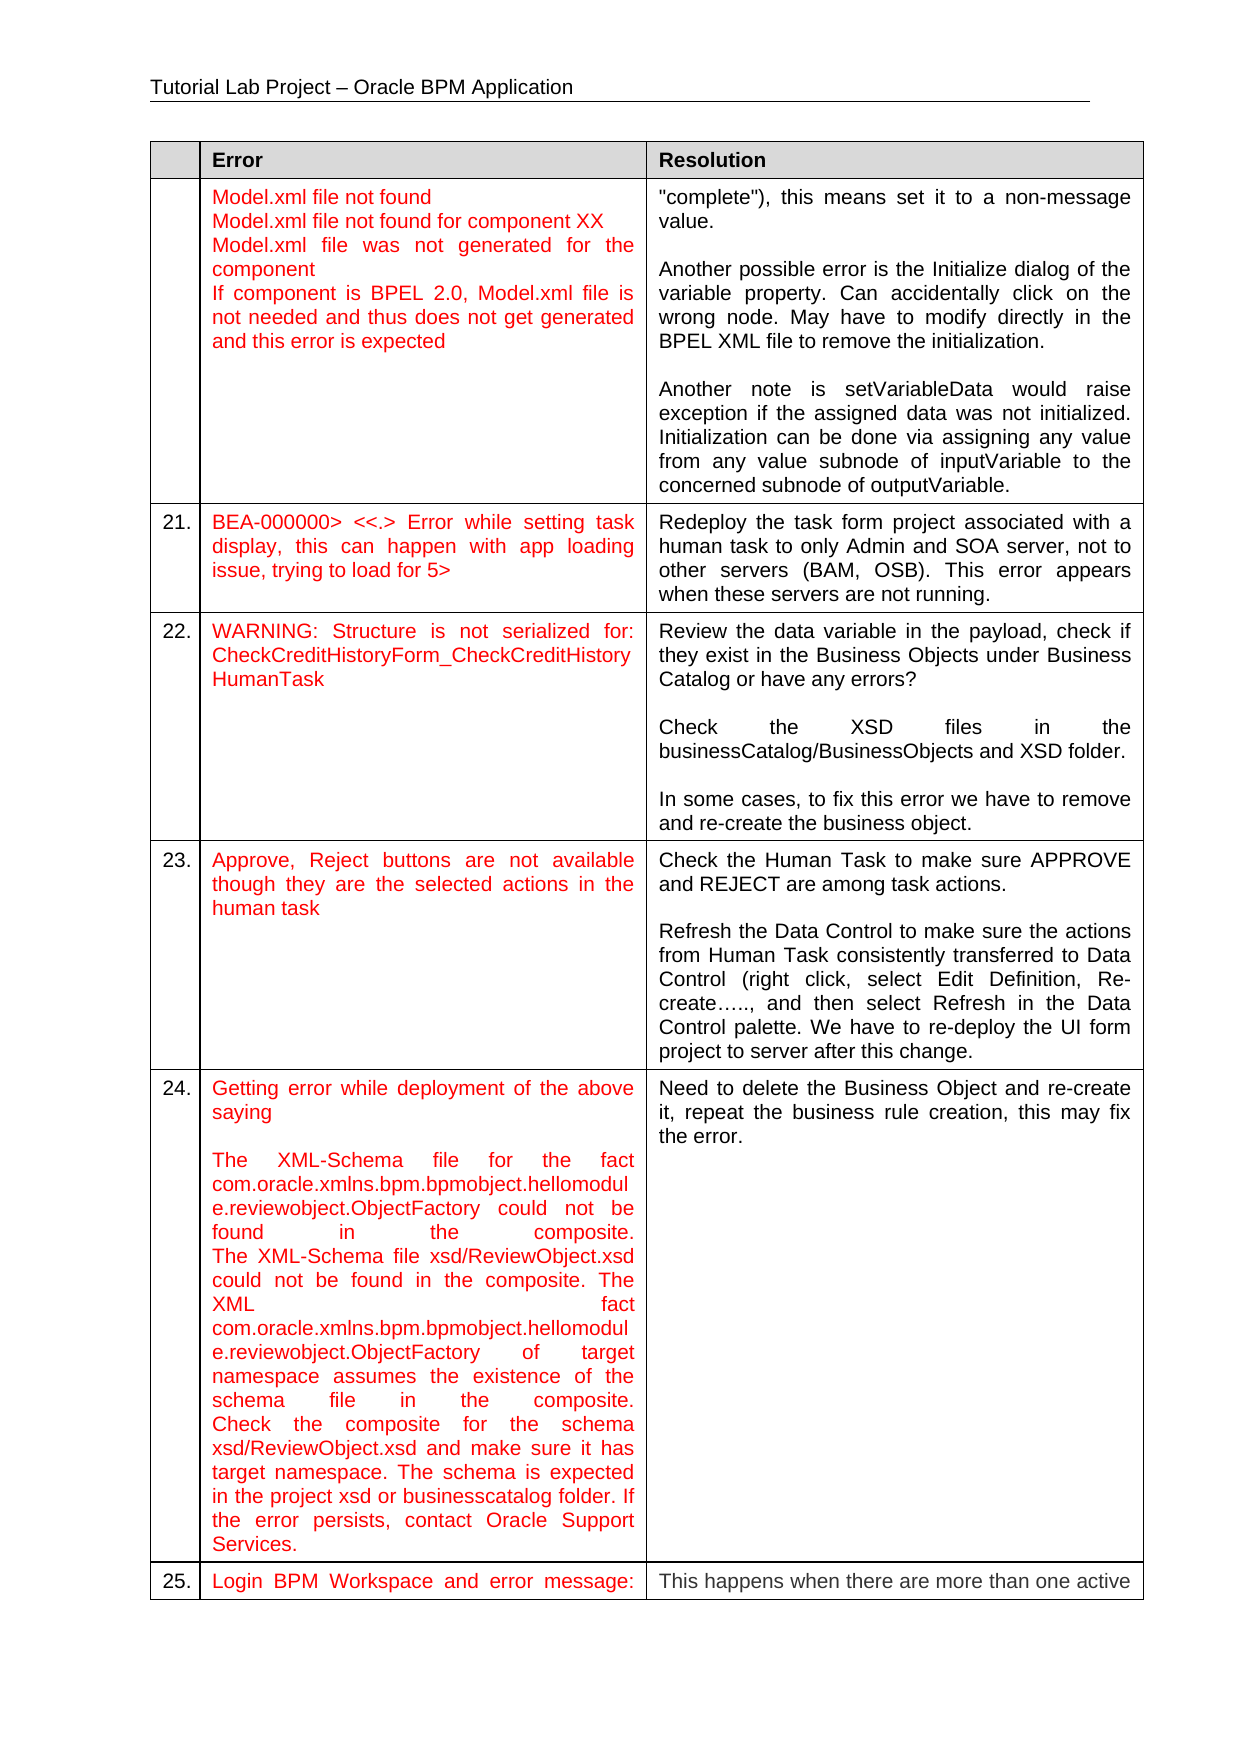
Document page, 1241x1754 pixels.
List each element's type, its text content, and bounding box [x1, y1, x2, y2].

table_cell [201, 1563, 646, 1598]
table_cell [151, 841, 199, 1069]
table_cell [647, 179, 1143, 503]
table_cell Need to delete the Business Object and re-create it, repeat the business rule creation, this may fix the error. [647, 1070, 1143, 1561]
table_cell [151, 504, 199, 612]
table_cell Check the Human Task to make sure APPROVE and REJECT are among task actions. Refresh the Data Control to make sure the actions from Human Task consistently transferred to Data Control (right click, select Edit Definition, Re-create….., and then select Refresh in the Data Control palette. We have to re-deploy the UI form project to server after this change. [647, 841, 1143, 1069]
table_cell Approve, Reject buttons are not available though they are the selected actions in the human task [201, 841, 646, 1069]
table_cell [151, 1563, 199, 1598]
table_cell [151, 179, 199, 503]
table_cell Getting error while deployment of the above saying The XML-Schema file for the fact com.oracle.xmlns.bpm.bpmobject.hellomodule.reviewobject.ObjectFactory could not be found in the composite. The XML-Schema file xsd/ReviewObject.xsd could not be found in the composite. The XML fact com.oracle.xmlns.bpm.bpmobject.hellomodule.reviewobject.ObjectFactory of target namespace assumes the existence of the schema file in the composite. Check the composite for the schema xsd/ReviewObject.xsd and make sure it has target namespace. The schema is expected in the project xsd or businesscatalog folder. If the error persists, contact Oracle Support Services. [201, 1070, 646, 1561]
table_cell Review the data variable in the payload, check if they exist in the Business Objects under Business Catalog or have any errors? Check the XSD files in the businessCatalog/BusinessObjects and XSD folder. In some cases, to fix this error we have to remove and re-create the business object. [647, 613, 1143, 840]
table_cell Redeploy the task form project associated with a human task to only Admin and SOA server, not to other servers (BAM, OSB). This error appears when these servers are not running. [647, 504, 1143, 612]
table_cell [151, 1070, 199, 1561]
table_cell WARNING: Structure is not serialized for: CheckCreditHistoryForm_CheckCreditHistoryHumanTask [201, 613, 646, 840]
table_header [151, 142, 199, 178]
table_header Error [201, 142, 646, 178]
table_header Resolution [647, 142, 1143, 178]
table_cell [201, 179, 646, 503]
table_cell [647, 1563, 1143, 1598]
table_cell BEA-000000> <<.> Error while setting task display, this can happen with app loading issue, trying to load for 5> [201, 504, 646, 612]
table_cell [151, 613, 199, 840]
